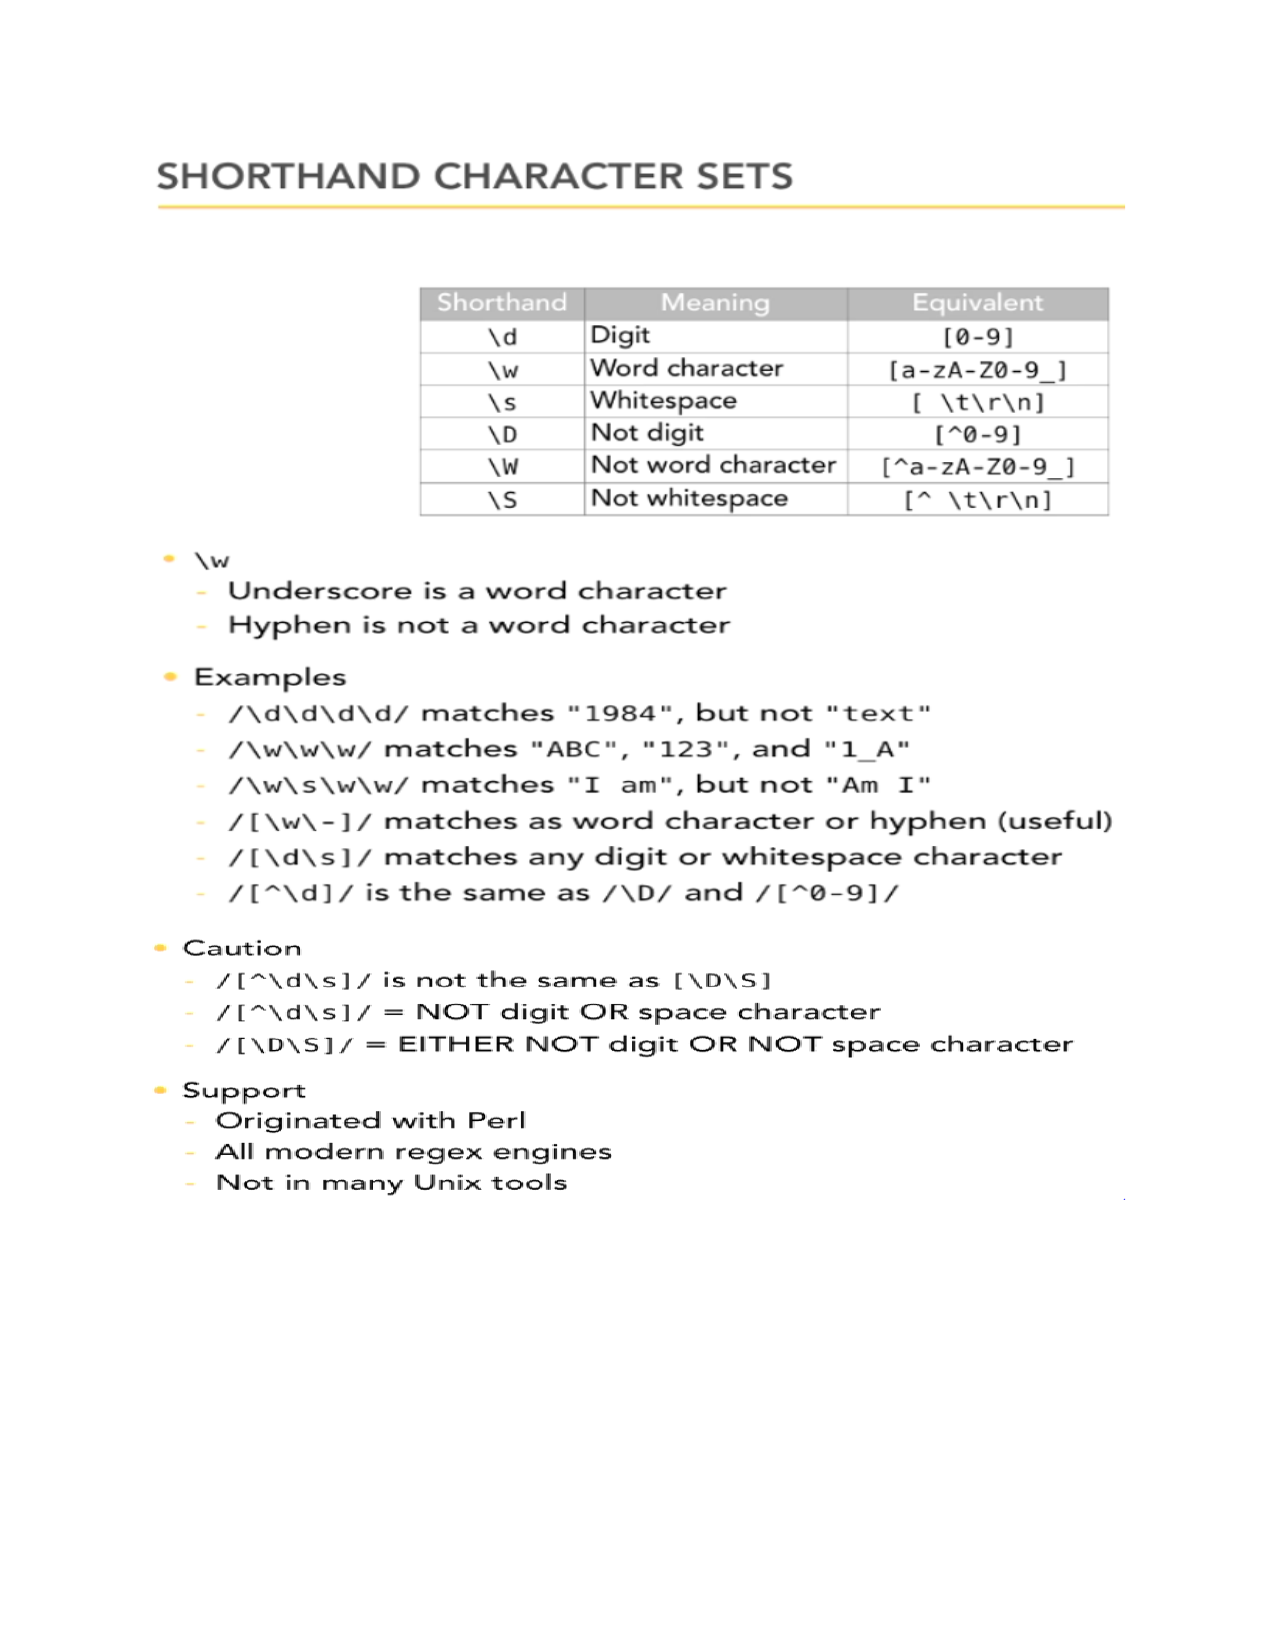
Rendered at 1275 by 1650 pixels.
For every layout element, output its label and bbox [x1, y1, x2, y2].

picture [150, 543, 1125, 909]
picture [150, 933, 1125, 1200]
picture [150, 150, 1125, 519]
